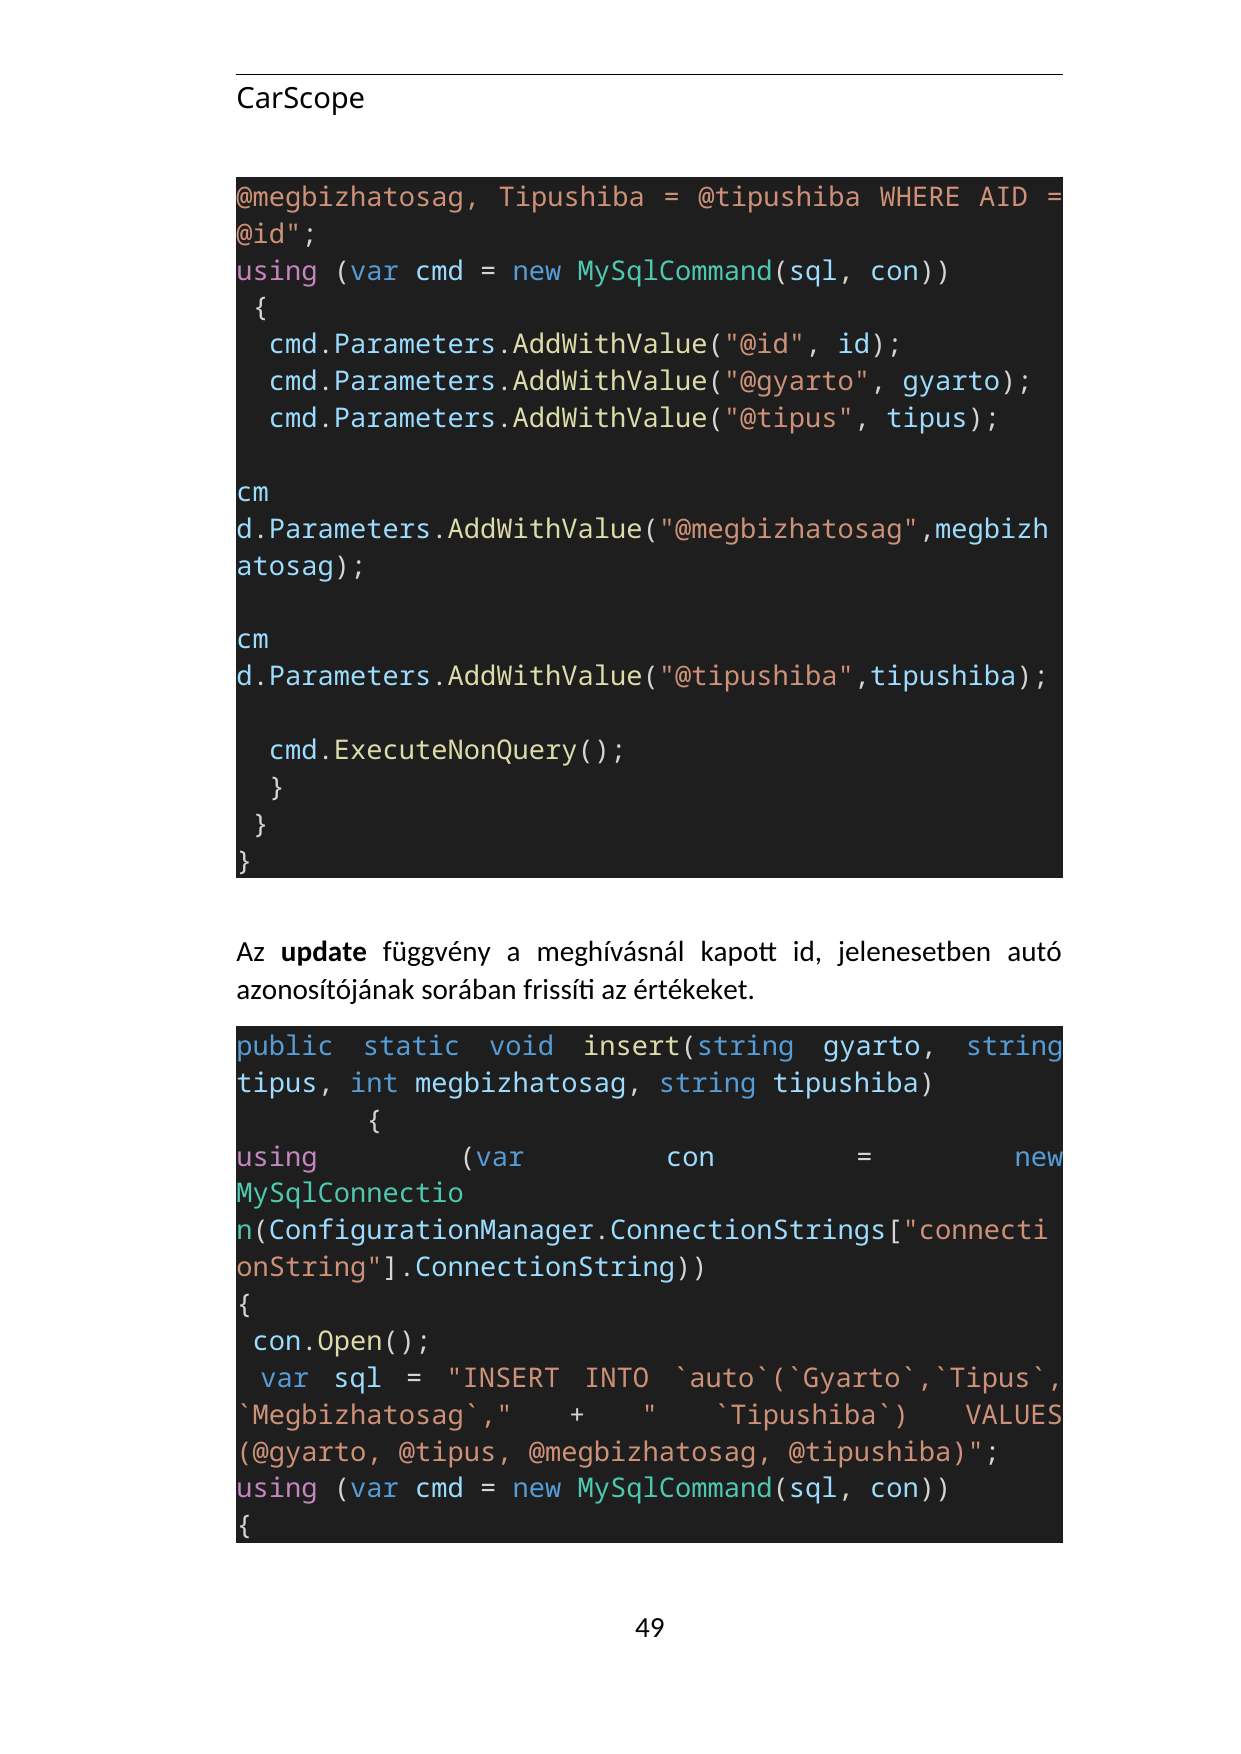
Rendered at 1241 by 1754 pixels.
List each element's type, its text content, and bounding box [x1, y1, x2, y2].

text public static void insert(string gyarto, string tipus, int megbizhatosag, string tipushiba) [236, 1026, 1063, 1100]
text } [236, 804, 1063, 841]
text { [236, 1100, 1063, 1137]
text { [236, 1284, 1063, 1321]
text using (var cmd = new MySqlCommand(sql, con)) [236, 251, 1063, 288]
text } [236, 841, 1063, 878]
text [236, 177, 1063, 251]
text cmd.Parameters.AddWithValue("@megbizhatosag",megbizhatosag); [236, 435, 1063, 583]
text } [236, 767, 1063, 804]
text cmd.Parameters.AddWithValue("@tipus", tipus); [236, 398, 1063, 435]
text cmd.Parameters.AddWithValue("@gyarto", gyarto); [236, 362, 1063, 398]
text using (var cmd = new MySqlCommand(sql, con)) [236, 1469, 1063, 1506]
text Az update függvény a meghívásnál kapott id, jelenesetben autó azonosítójának sorában frissíti az értékeket. [236, 933, 1063, 1007]
text { [236, 1506, 1063, 1543]
text cmd.Parameters.AddWithValue("@tipushiba",tipushiba); [236, 583, 1063, 693]
text { [236, 288, 1063, 325]
text cmd.Parameters.AddWithValue("@id", id); [236, 325, 1063, 362]
text using (var con = new MySqlConnection(ConfigurationManager.ConnectionStrings["connectionString"].ConnectionString)) [236, 1137, 1063, 1284]
text var sql = "INSERT INTO `auto`(`Gyarto`,`Tipus`, `Megbizhatosag`," + " `Tipushiba`) VALUES (@gyarto, @tipus, @megbizhatosag, @tipushiba)"; [236, 1358, 1063, 1469]
text cmd.ExecuteNonQuery(); [236, 730, 1063, 767]
text con.Open(); [236, 1321, 1063, 1358]
